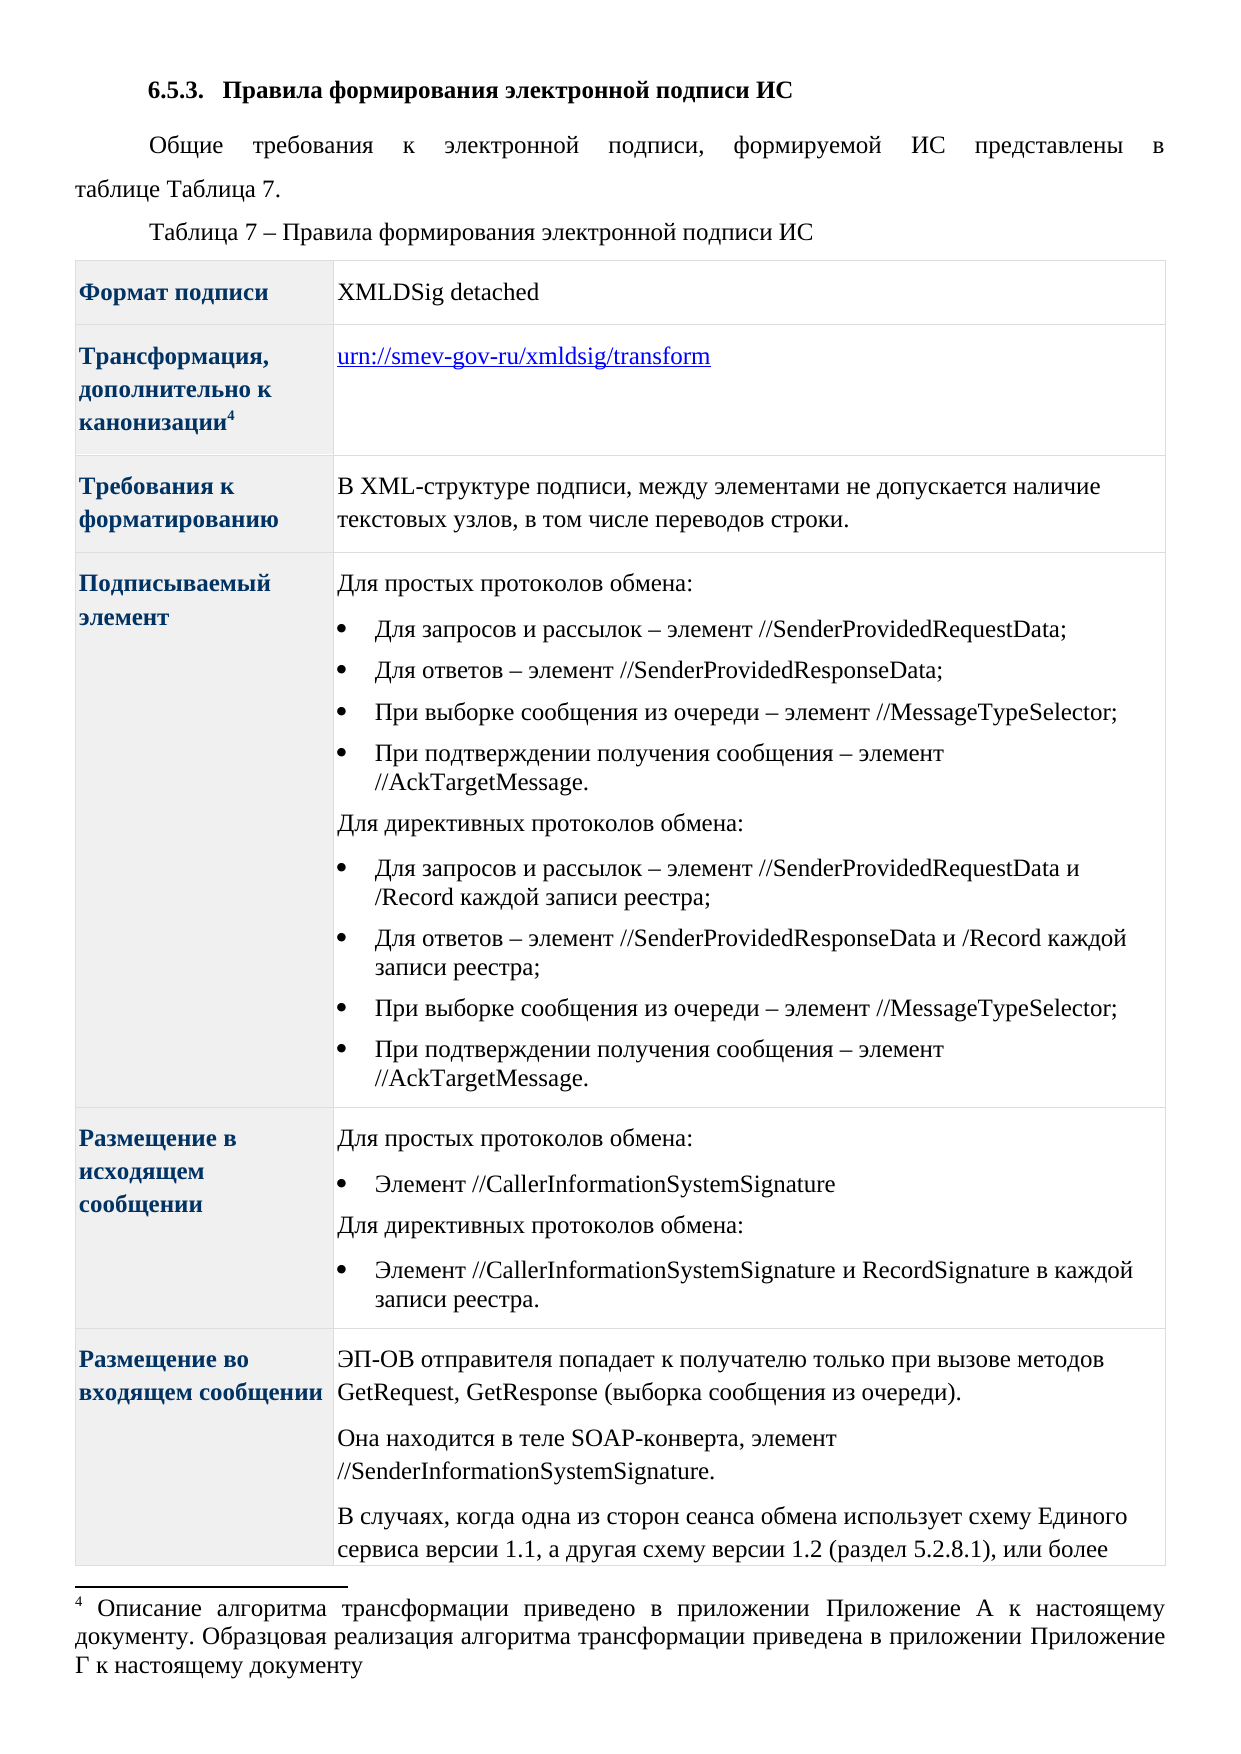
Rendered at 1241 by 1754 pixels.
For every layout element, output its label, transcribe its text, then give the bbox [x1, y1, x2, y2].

table_cell Подписываемый элемент [76, 553, 333, 1107]
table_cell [76, 1329, 333, 1565]
text Правила формирования электронной подписи ИС [75, 75, 1165, 104]
table_cell Для простых протоколов обмена: Элемент //CallerInformationSystemSignature Для директивных протоколов обмена: Элемент //CallerInformationSystemSignature и RecordSignature в каждой записи реестра. [334, 1108, 1165, 1328]
table_cell Трансформация, дополнительно к канонизации [76, 325, 333, 454]
table_header XMLDSig detached [334, 261, 1165, 324]
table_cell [334, 1329, 1165, 1565]
table_cell Размещение в исходящем сообщении [76, 1108, 333, 1328]
table_cell В XML-структуре подписи, между элементами не допускается наличие текстовых узлов, в том числе переводов строки. [334, 456, 1165, 552]
table_header Формат подписи [76, 261, 333, 324]
text Общие требования к электронной подписи, формируемой ИС представлены в таблице Таблица 7. [75, 131, 1165, 202]
text Таблица 7 – Правила формирования электронной подписи ИС [75, 217, 1165, 246]
table_cell Требования к форматированию [76, 456, 333, 552]
table_cell Для простых протоколов обмена: Для запросов и рассылок – элемент //SenderProvidedRequestData; Для ответов – элемент //SenderProvidedResponseData; При выборке сообщения из очереди – элемент //MessageTypeSelector; При подтверждении получения сообщения – элемент //AckTargetMessage. Для директивных протоколов обмена: Для запросов и рассылок – элемент //SenderProvidedRequestData и /Record каждой записи реестра; Для ответов – элемент //SenderProvidedResponseData и /Record каждой записи реестра; При выборке сообщения из очереди – элемент //MessageTypeSelector; При подтверждении получения сообщения – элемент //AckTargetMessage. [334, 553, 1165, 1107]
table_cell urn://smev-gov-ru/xmldsig/transform [334, 325, 1165, 454]
